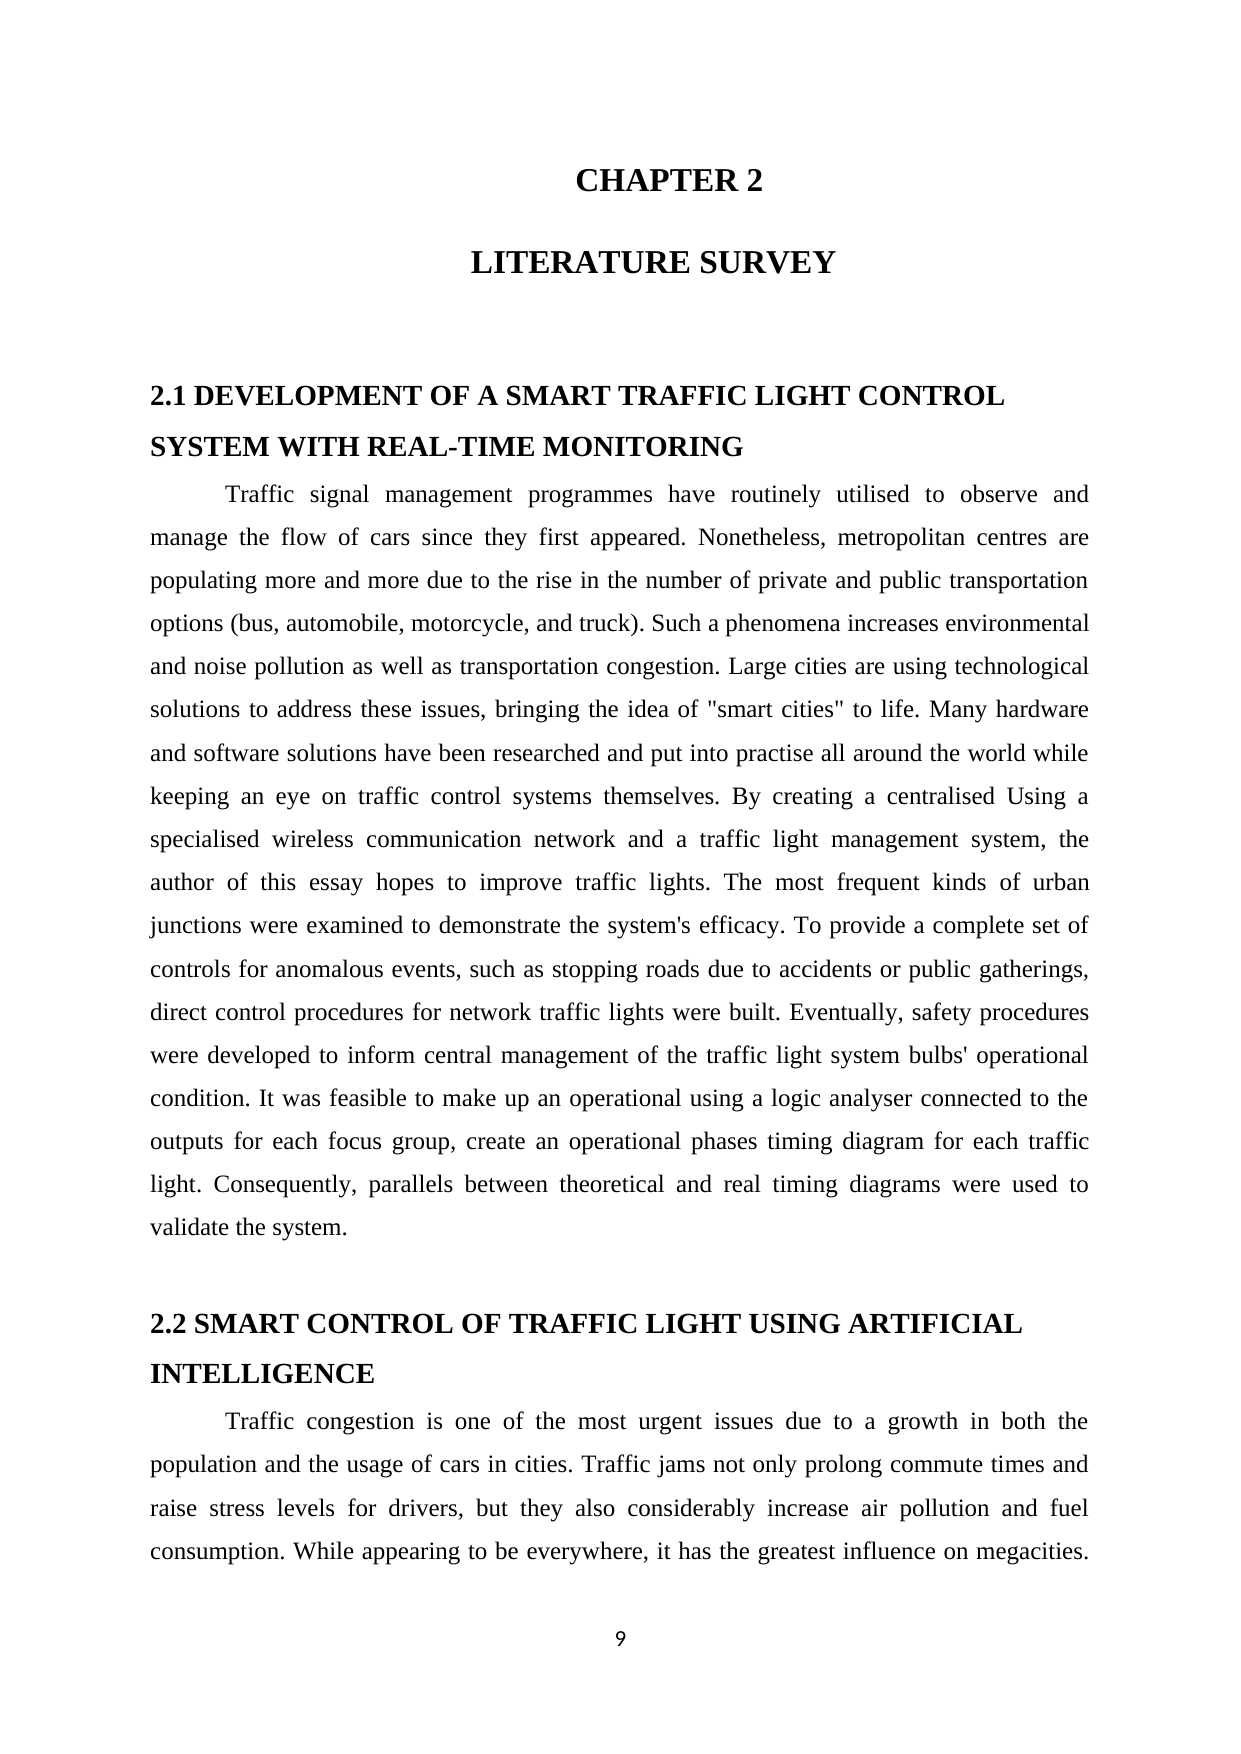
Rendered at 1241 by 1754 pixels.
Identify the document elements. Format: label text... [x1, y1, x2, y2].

text Traffic signal management programmes have routinely utilised to observe and manage the flow of cars since they first appeared. Nonetheless, metropolitan centres are populating more and more due to the rise in the number of private and public transportation options (bus, automobile, motorcycle, and truck). Such a phenomena increases environmental and noise pollution as well as transportation congestion. Large cities are using technological solutions to address these issues, bringing the idea of "smart cities" to life. Many hardware and software solutions have been researched and put into practise all around the world while keeping an eye on traffic control systems themselves. By creating a centralised Using a specialised wireless communication network and a traffic light management system, the author of this essay hopes to improve traffic lights. The most frequent kinds of urban junctions were examined to demonstrate the system's efficacy. To provide a complete set of controls for anomalous events, such as stopping roads due to accidents or public gatherings, direct control procedures for network traffic lights were built. Eventually, safety procedures were developed to inform central management of the traffic light system bulbs' operational condition. It was feasible to make up an operational using a logic analyser connected to the outputs for each focus group, create an operational phases timing diagram for each traffic light. Consequently, parallels between theoretical and real timing diagrams were used to validate the system. [150, 479, 1090, 1241]
text LITERATURE SURVEY [150, 242, 1090, 281]
text 2.2 SMART CONTROL OF TRAFFIC LIGHT USING ARTIFICIAL INTELLIGENCE [150, 1306, 1090, 1390]
text CHAPTER 2 [575, 161, 1090, 199]
text 2.1 DEVELOPMENT OF A SMART TRAFFIC LIGHT CONTROL SYSTEM WITH REAL-TIME MONITORING [150, 378, 1090, 462]
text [150, 1406, 1090, 1564]
